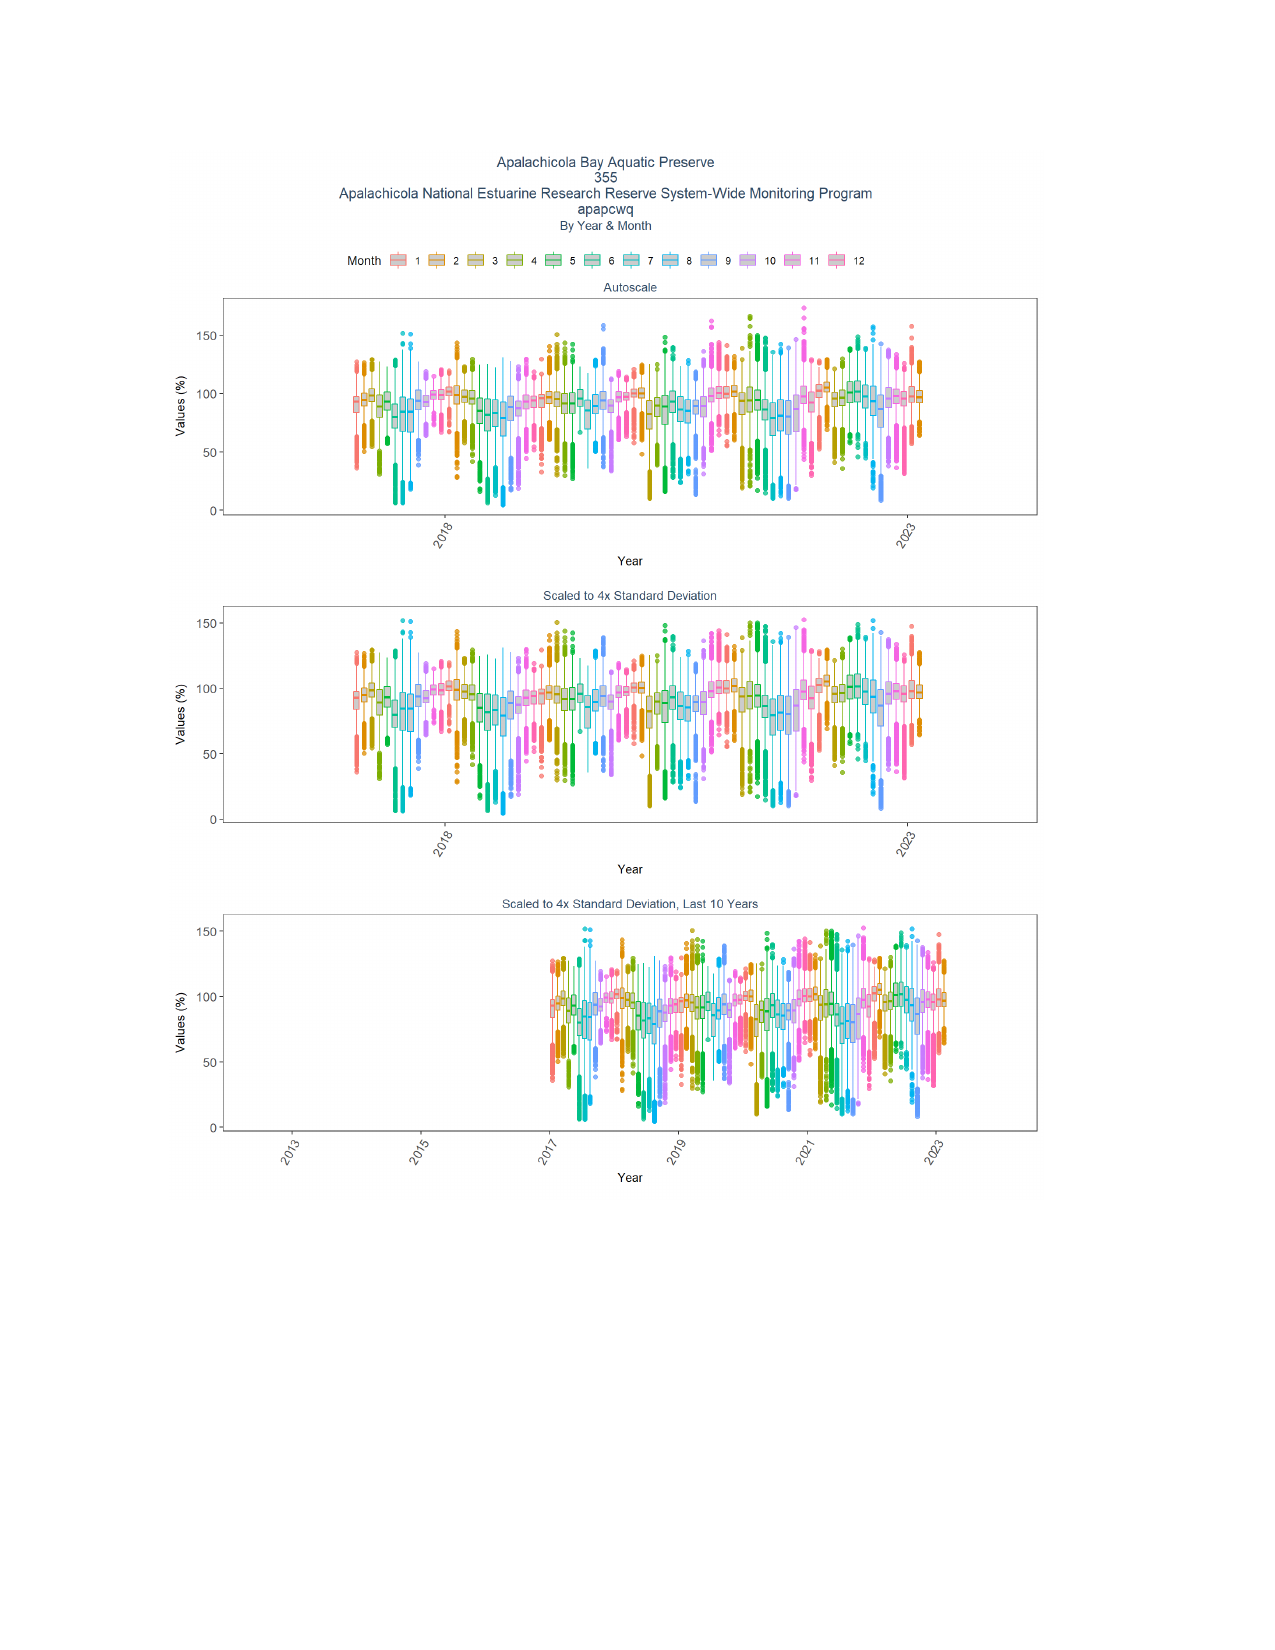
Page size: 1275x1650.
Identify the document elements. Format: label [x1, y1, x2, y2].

picture [168, 150, 1044, 1200]
